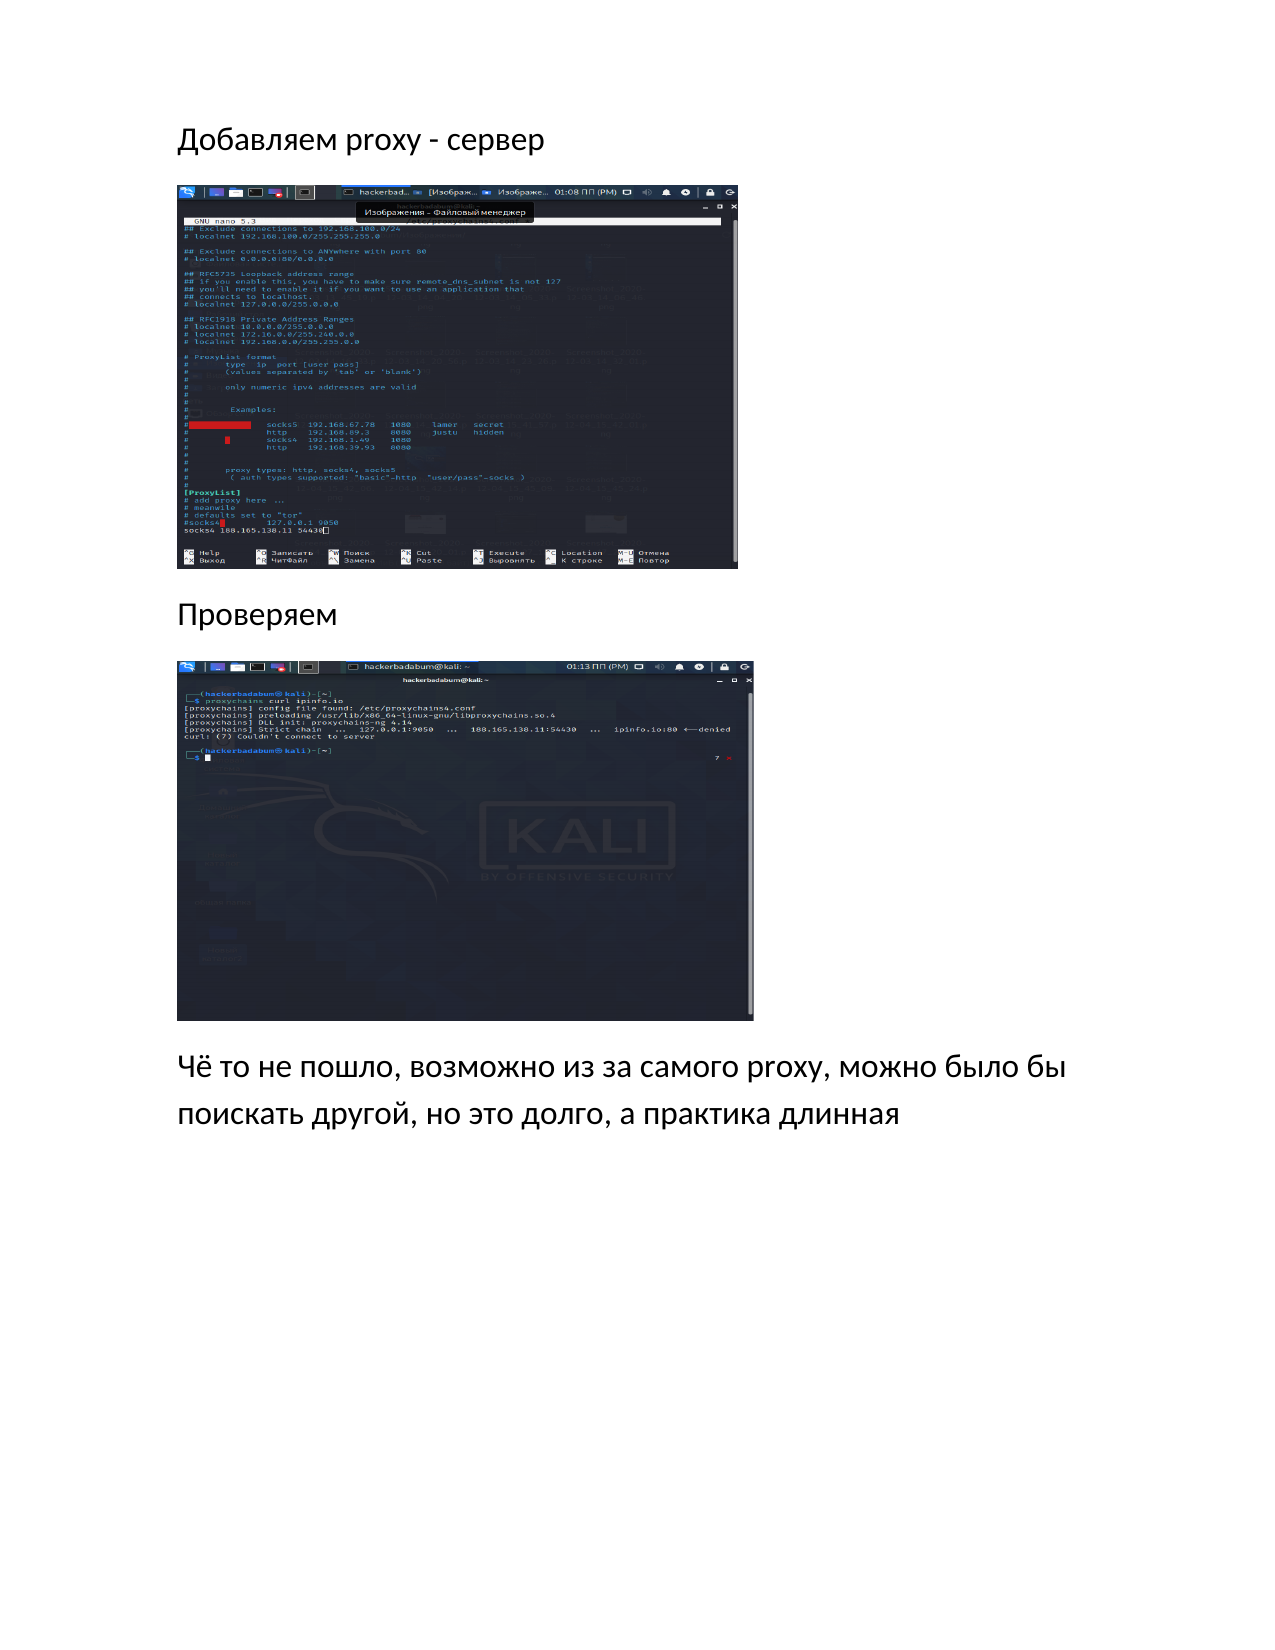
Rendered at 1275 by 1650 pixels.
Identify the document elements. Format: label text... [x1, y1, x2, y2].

picture [177, 661, 754, 1021]
text Добавляем proxy - сервер [177, 118, 1186, 159]
picture [177, 185, 738, 569]
text Чё то не пошло, возможно из за самого proxy, можно было бы поискать другой, но это долго, а практика длинная [177, 1045, 1186, 1133]
text Проверяем [177, 593, 1186, 634]
